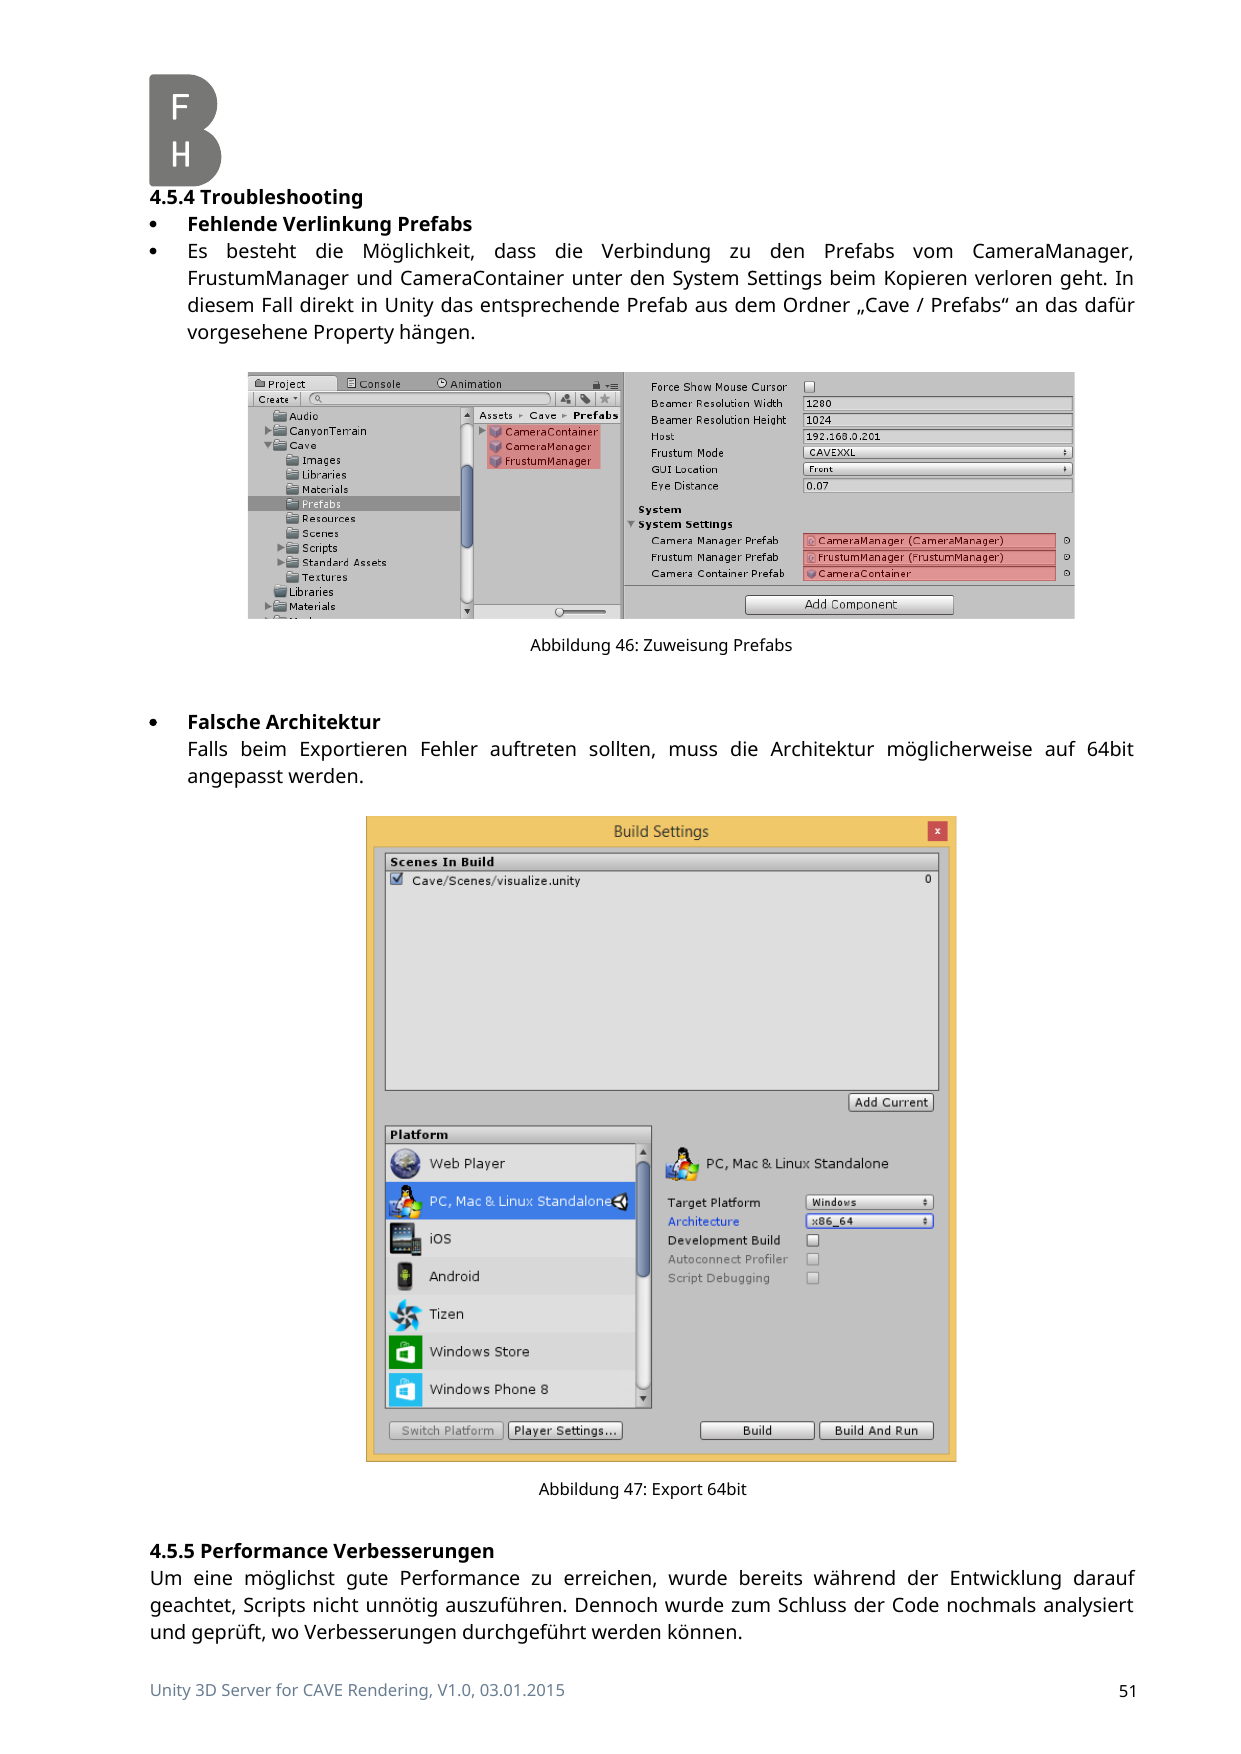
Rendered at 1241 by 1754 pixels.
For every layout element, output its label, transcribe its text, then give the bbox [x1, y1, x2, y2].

text Um eine möglichst gute Performance zu erreichen, wurde bereits während der Entwicklung darauf geachtet, Scripts nicht unnötig auszuführen. Dennoch wurde zum Schluss der Code nochmals analysiert und geprüft, wo Verbesserungen durchgeführt werden können. [149, 1564, 1136, 1645]
list Fehlende Verlinkung Prefabs [149, 210, 1136, 237]
picture [247, 372, 1075, 619]
list Falsche Architektur [149, 708, 1136, 735]
text Falls beim Exportieren Fehler auftreten sollten, muss die Architektur möglicherweise auf 64bit angepasst werden. [187, 735, 1136, 789]
picture [366, 816, 957, 1462]
subtitle Troubleshooting [149, 183, 1136, 210]
subtitle Performance Verbesserungen [149, 1537, 1136, 1564]
list Es besteht die Möglichkeit, dass die Verbindung zu den Prefabs vom CameraManager, FrustumManager und CameraContainer unter den System Settings beim Kopieren verloren geht. In diesem Fall direkt in Unity das entsprechende Prefab aus dem Ordner „Cave / Prefabs“ an das dafür vorgesehene Property hängen. [149, 237, 1136, 345]
